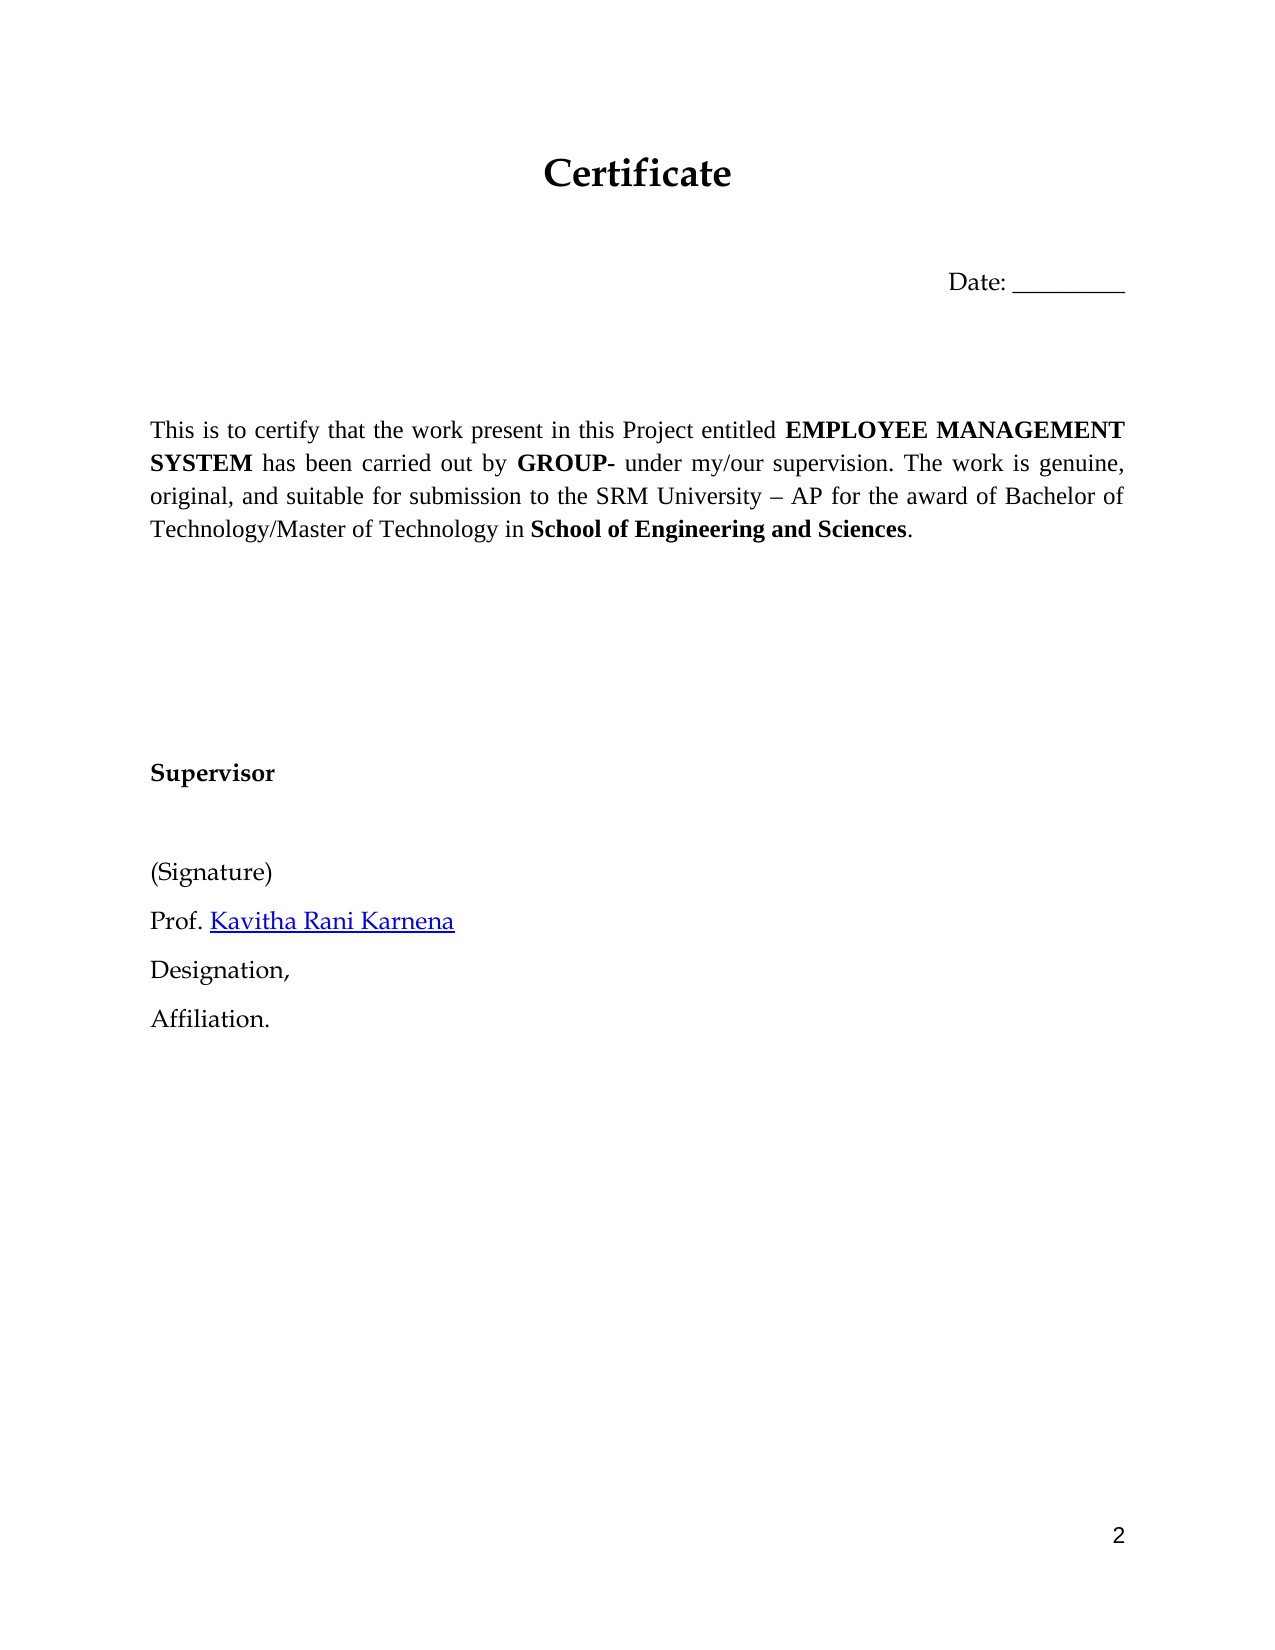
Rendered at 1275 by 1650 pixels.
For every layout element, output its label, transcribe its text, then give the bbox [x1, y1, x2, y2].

text (Signature) [150, 857, 1125, 887]
text This is to certify that the work present in this Project entitled EMPLOYEE MANAGEMENT SYSTEM has been carried out by GROUP- under my/our supervision. The work is genuine, original, and suitable for submission to the SRM University – AP for the award of Bachelor of Technology/Master of Technology in School of Engineering and Sciences. [150, 415, 1125, 543]
text Prof. Kavitha Rani Karnena [150, 906, 1125, 936]
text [150, 150, 1125, 198]
text Supervisor [150, 759, 1125, 789]
text Designation, [150, 955, 1125, 986]
text Affiliation. [150, 1004, 1125, 1035]
text Date: _________ [150, 267, 1125, 297]
